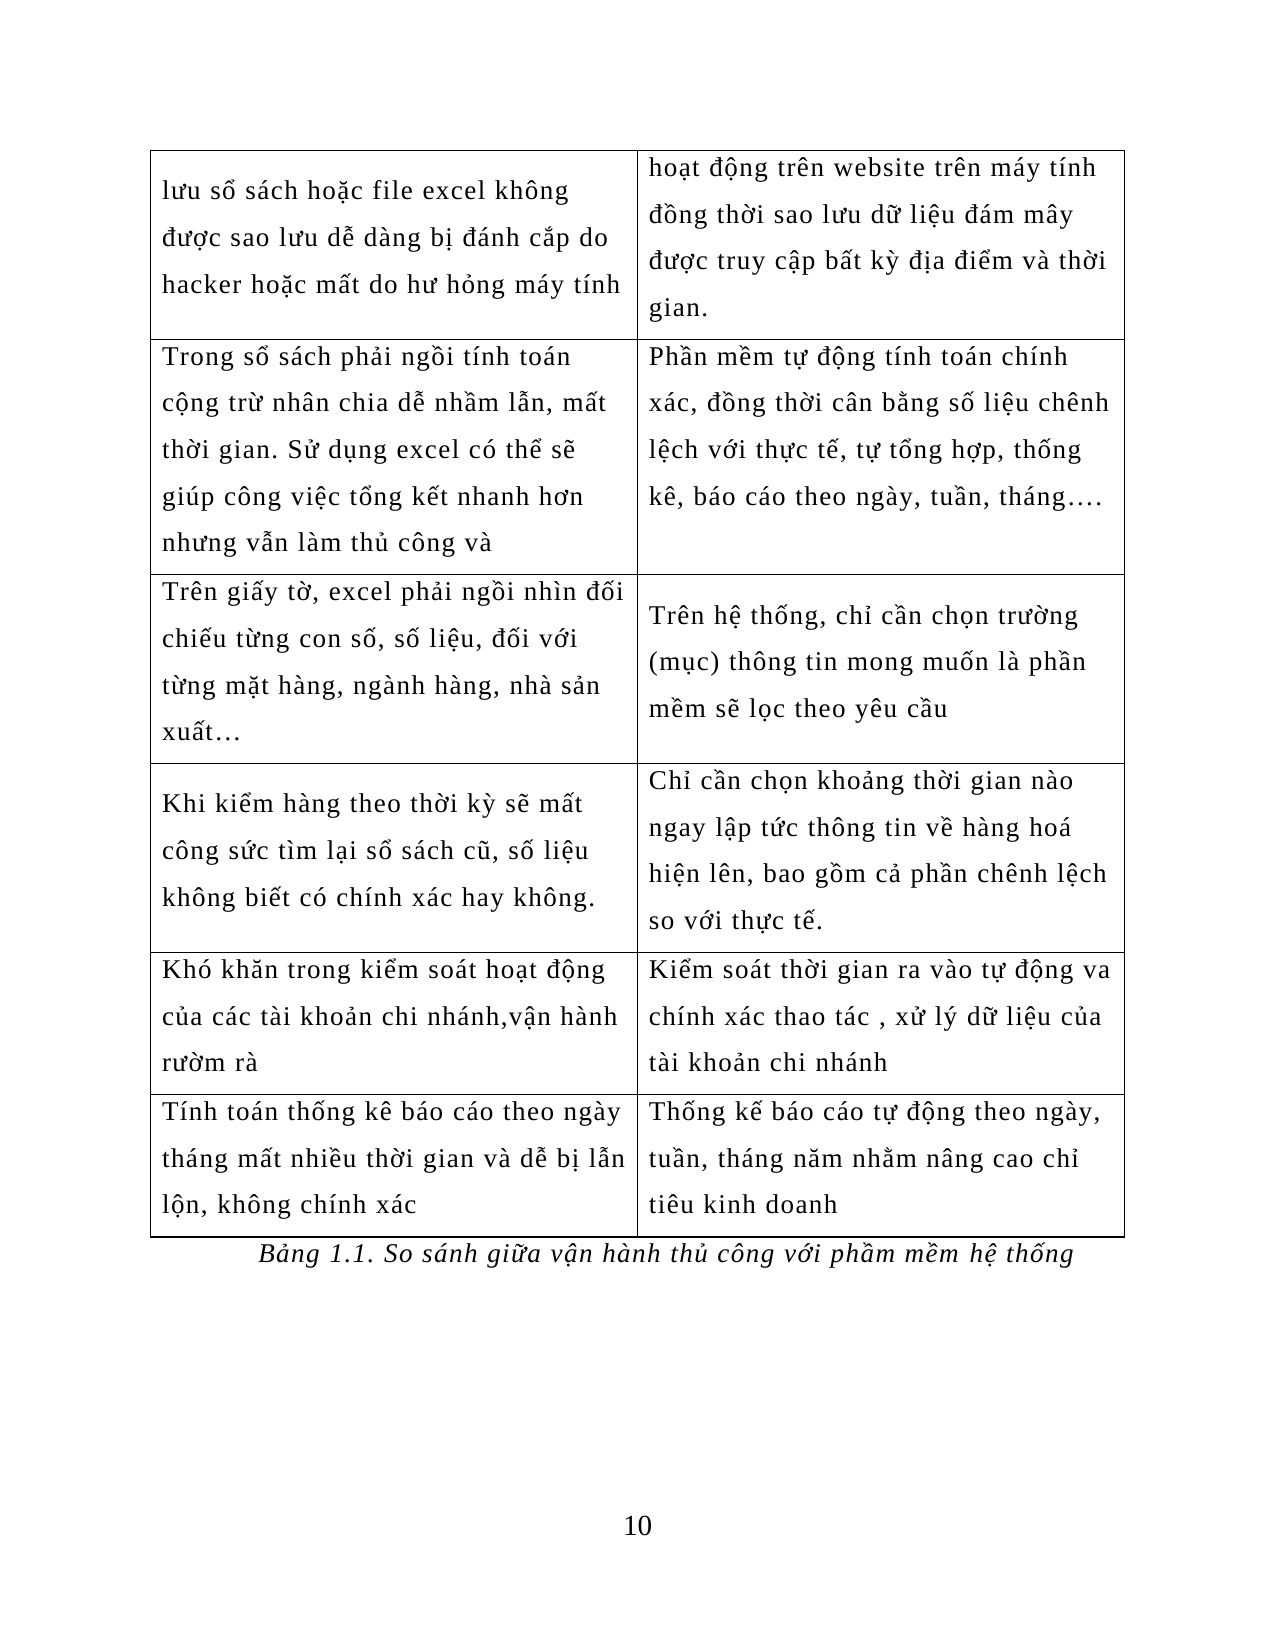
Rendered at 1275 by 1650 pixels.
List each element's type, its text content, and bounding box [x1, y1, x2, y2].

table_cell Trên giấy tờ, excel phải ngồi nhìn đối chiếu từng con số, số liệu, đối với từng mặt hàng, ngành hàng, nhà sản xuất… [151, 575, 637, 763]
table_cell Kiểm soát thời gian ra vào tự động va chính xác thao tác , xử lý dữ liệu của tài khoản chi nhánh [638, 953, 1124, 1094]
table_cell Thống kế báo cáo tự động theo ngày, tuần, tháng năm nhằm nâng cao chỉ tiêu kinh doanh [638, 1095, 1124, 1236]
table_cell Chỉ cần chọn khoảng thời gian nào ngay lập tức thông tin về hàng hoá hiện lên, bao gồm cả phần chênh lệch so với thực tế. [638, 764, 1124, 952]
table_cell Khi kiểm hàng theo thời kỳ sẽ mất công sức tìm lại sổ sách cũ, số liệu không biết có chính xác hay không. [151, 764, 637, 952]
table_cell Trên hệ thống, chỉ cần chọn trường (mục) thông tin mong muốn là phần mềm sẽ lọc theo yêu cầu [638, 575, 1124, 763]
table_cell Khó khăn trong kiểm soát hoạt động của các tài khoản chi nhánh,vận hành rườm rà [151, 953, 637, 1094]
table_cell Trong sổ sách phải ngồi tính toán cộng trừ nhân chia dễ nhầm lẫn, mất thời gian. Sử dụng excel có thể sẽ giúp công việc tổng kết nhanh hơn nhưng vẫn làm thủ công và [151, 340, 637, 574]
table_cell Phần mềm tự động tính toán chính xác, đồng thời cân bằng số liệu chênh lệch với thực tế, tự tổng hợp, thống kê, báo cáo theo ngày, tuần, tháng…. [638, 340, 1124, 574]
text Bảng 1.1. So sánh giữa vận hành thủ công với phầm mềm hệ thống [150, 1238, 1125, 1269]
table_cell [151, 151, 637, 339]
table_cell Tính toán thống kê báo cáo theo ngày tháng mất nhiều thời gian và dễ bị lẫn lộn, không chính xác [151, 1095, 637, 1236]
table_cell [638, 151, 1124, 339]
